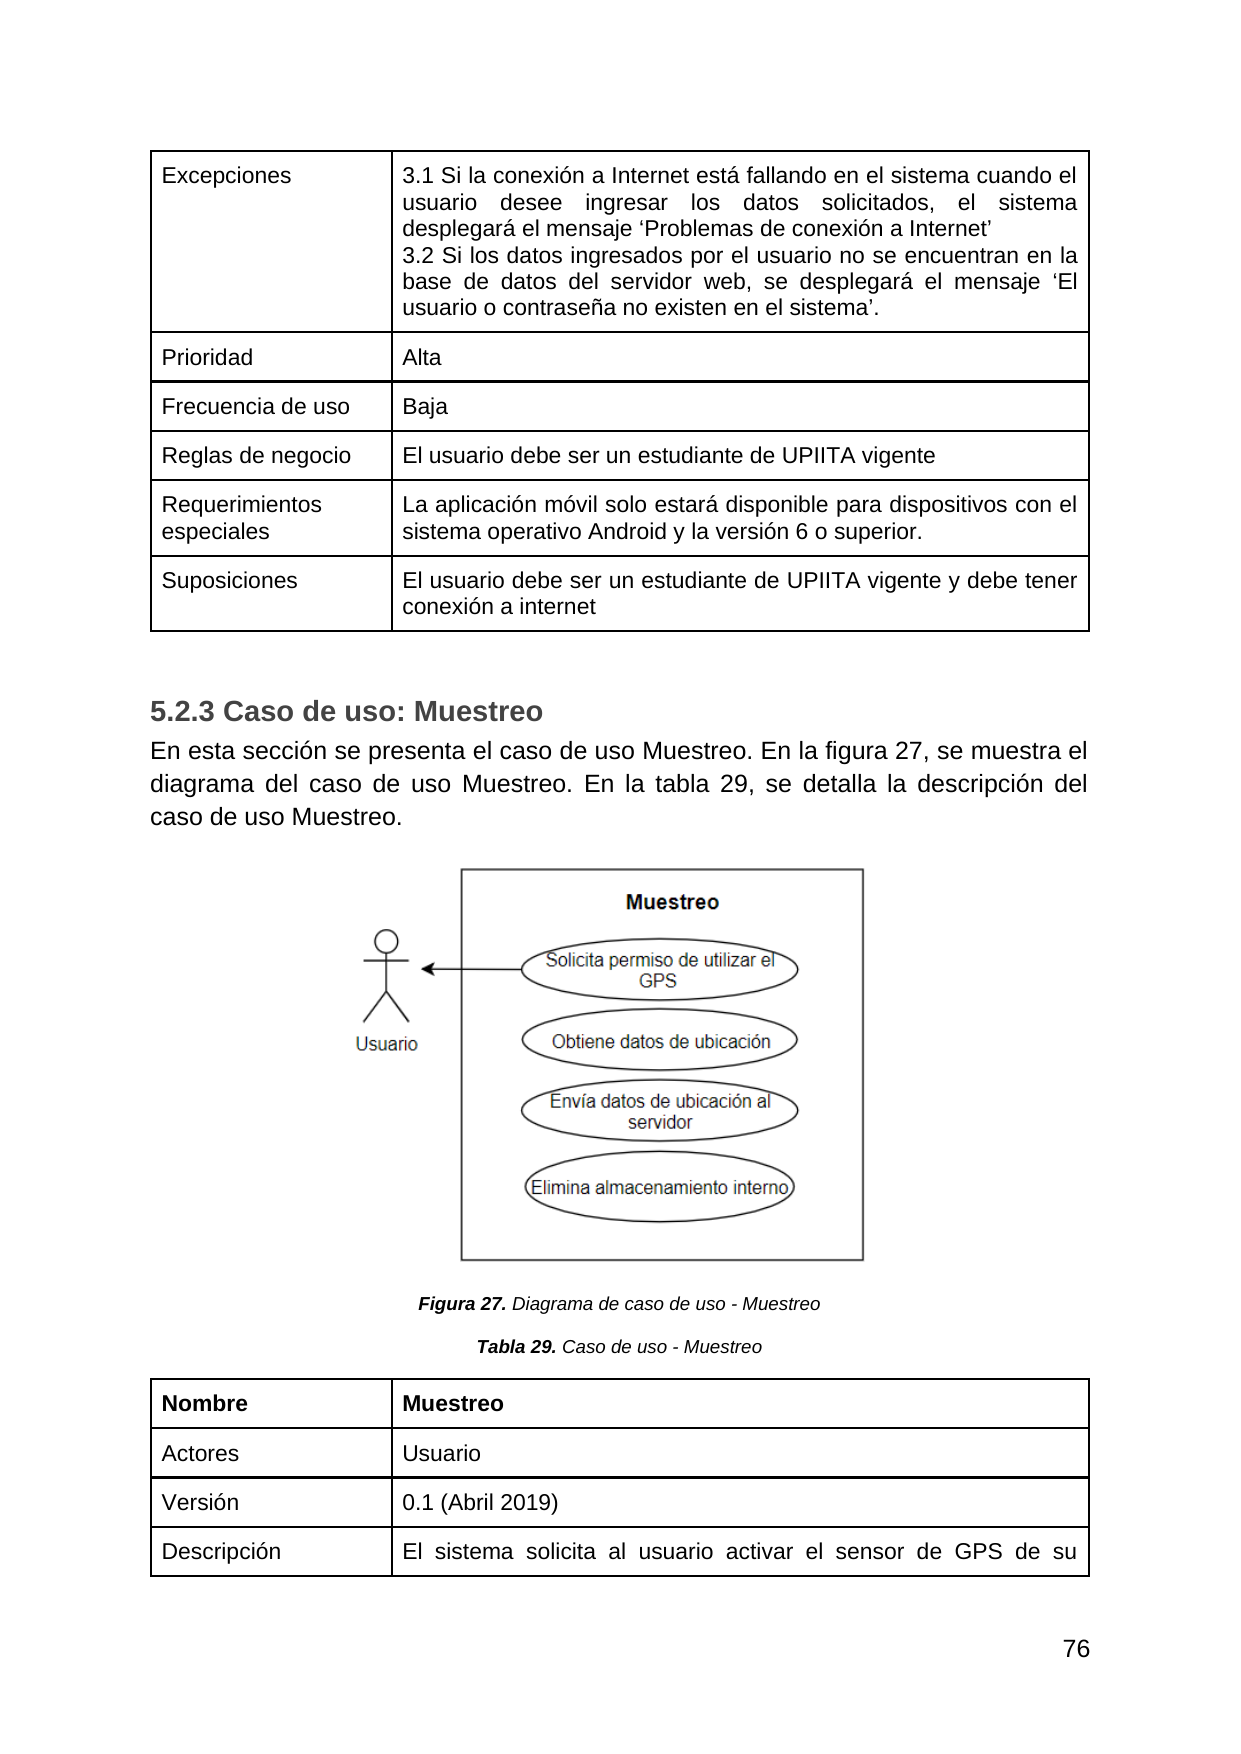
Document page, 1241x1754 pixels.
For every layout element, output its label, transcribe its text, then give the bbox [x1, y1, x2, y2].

table_cell El usuario debe ser un estudiante de UPIITA vigente y debe tener conexión a internet [393, 557, 1088, 630]
text Tabla 29. Caso de uso - Muestreo [150, 1336, 1090, 1357]
table_cell Alta [393, 333, 1088, 380]
table_cell Prioridad [152, 333, 391, 380]
table_cell Versión [152, 1479, 391, 1526]
subtitle 5.2.3 Caso de uso: Muestreo [150, 694, 1090, 728]
table_cell Actores [152, 1429, 391, 1476]
table_cell 0.1 (Abril 2019) [393, 1479, 1088, 1526]
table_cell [393, 1528, 1088, 1575]
picture [351, 851, 889, 1277]
table_cell Excepciones [152, 152, 391, 331]
table_cell El usuario debe ser un estudiante de UPIITA vigente [393, 432, 1088, 479]
table_cell Suposiciones [152, 557, 391, 630]
table_cell Frecuencia de uso [152, 383, 391, 429]
table_cell La aplicación móvil solo estará disponible para dispositivos con el sistema operativo Android y la versión 6 o superior. [393, 481, 1088, 554]
text Figura 27. Diagrama de caso de uso - Muestreo [150, 1293, 1090, 1315]
text En esta sección se presenta el caso de uso Muestreo. En la figura 27, se muestra el diagrama del caso de uso Muestreo. En la tabla 29, se detalla la descripción del caso de uso Muestreo. [150, 736, 1090, 831]
table_header Muestreo [393, 1380, 1088, 1427]
table_header Nombre [152, 1380, 391, 1427]
table_cell 3.1 Si la conexión a Internet está fallando en el sistema cuando el usuario desee ingresar los datos solicitados, el sistema desplegará el mensaje ‘Problemas de conexión a Internet’ 3.2 Si los datos ingresados por el usuario no se encuentran en la base de datos del servidor web, se desplegará el mensaje ‘El usuario o contraseña no existen en el sistema’. [393, 152, 1088, 331]
table_cell Requerimientos especiales [152, 481, 391, 554]
table_cell Descripción [152, 1528, 391, 1575]
table_cell Reglas de negocio [152, 432, 391, 479]
table_cell Baja [393, 383, 1088, 429]
table_cell Usuario [393, 1429, 1088, 1476]
